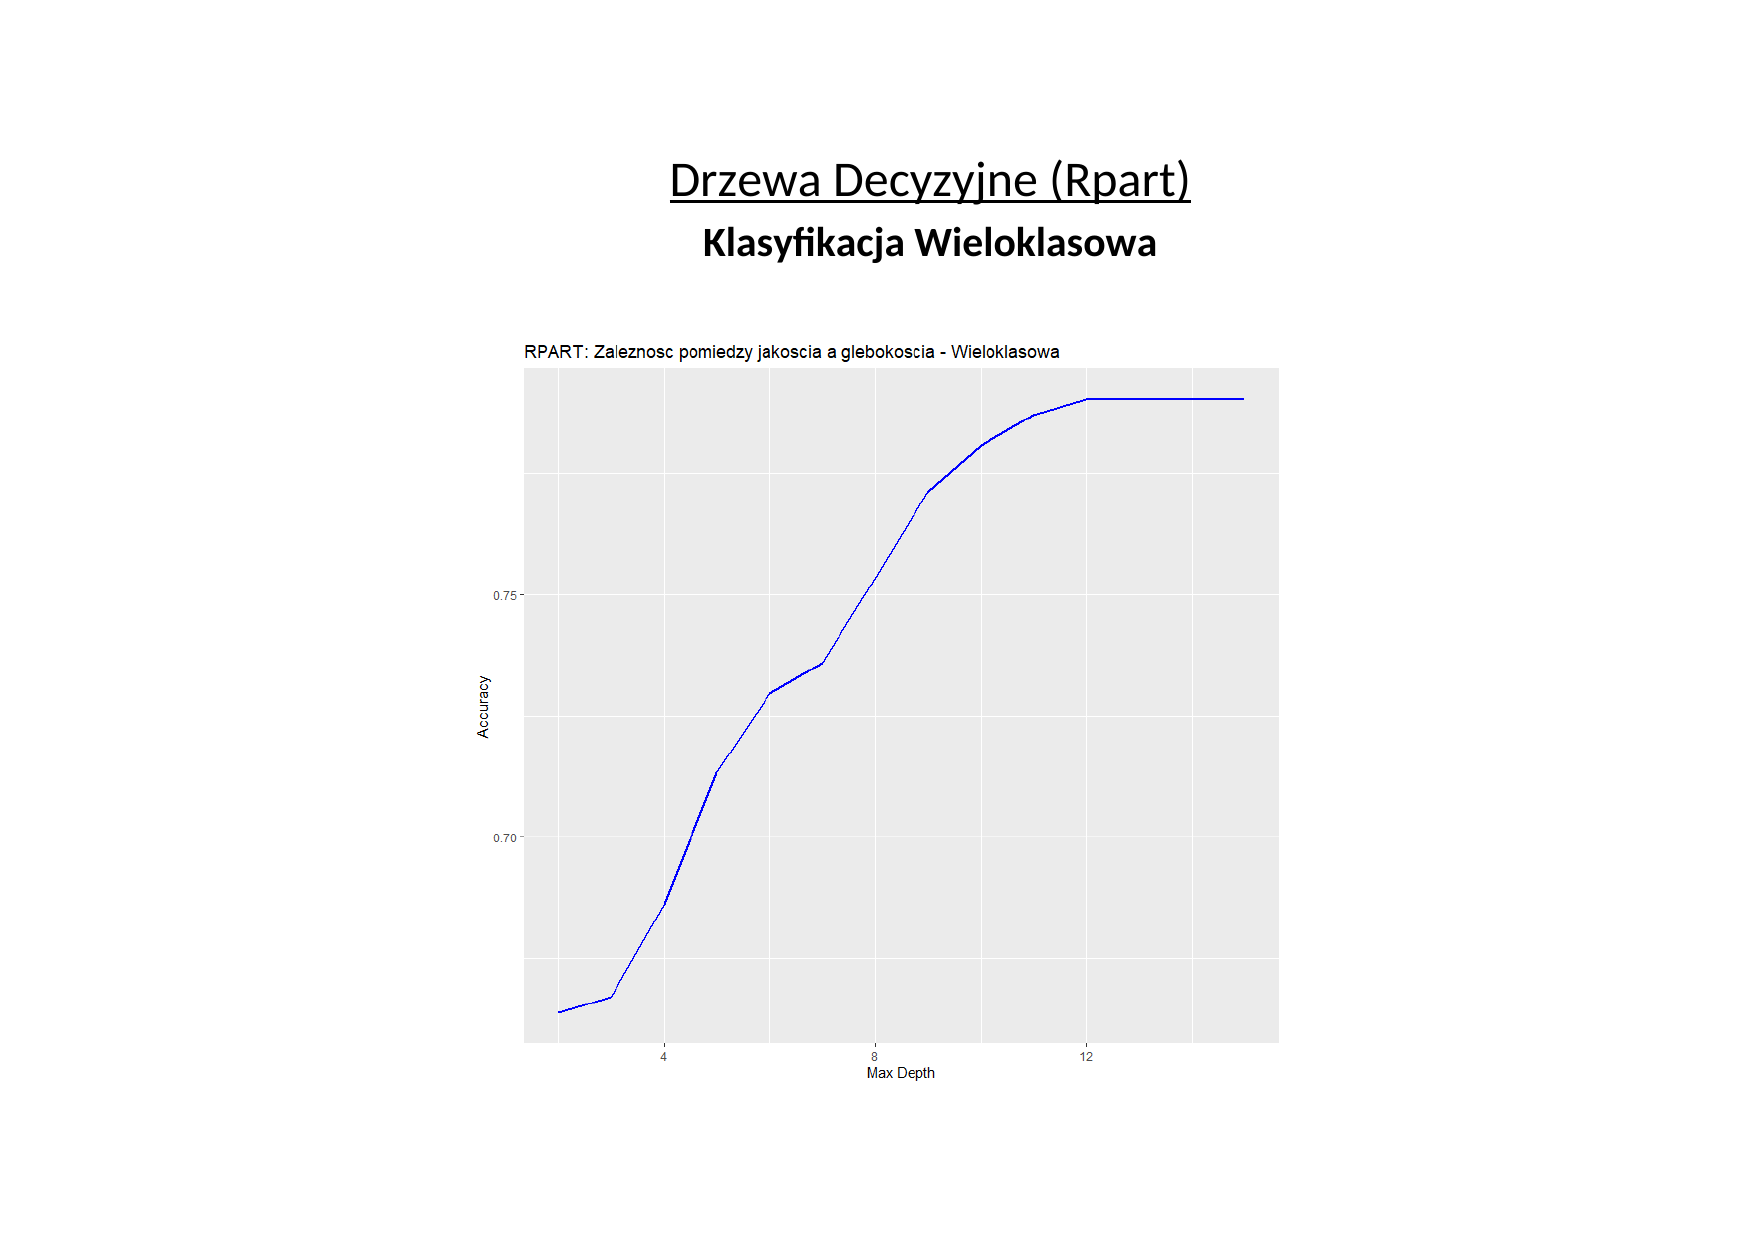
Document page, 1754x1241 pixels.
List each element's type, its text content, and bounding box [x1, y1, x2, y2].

list Drzewa Decyzyjne (Rpart) Klasyfikacja Wieloklasowa [148, 148, 1713, 267]
picture [468, 336, 1286, 1087]
